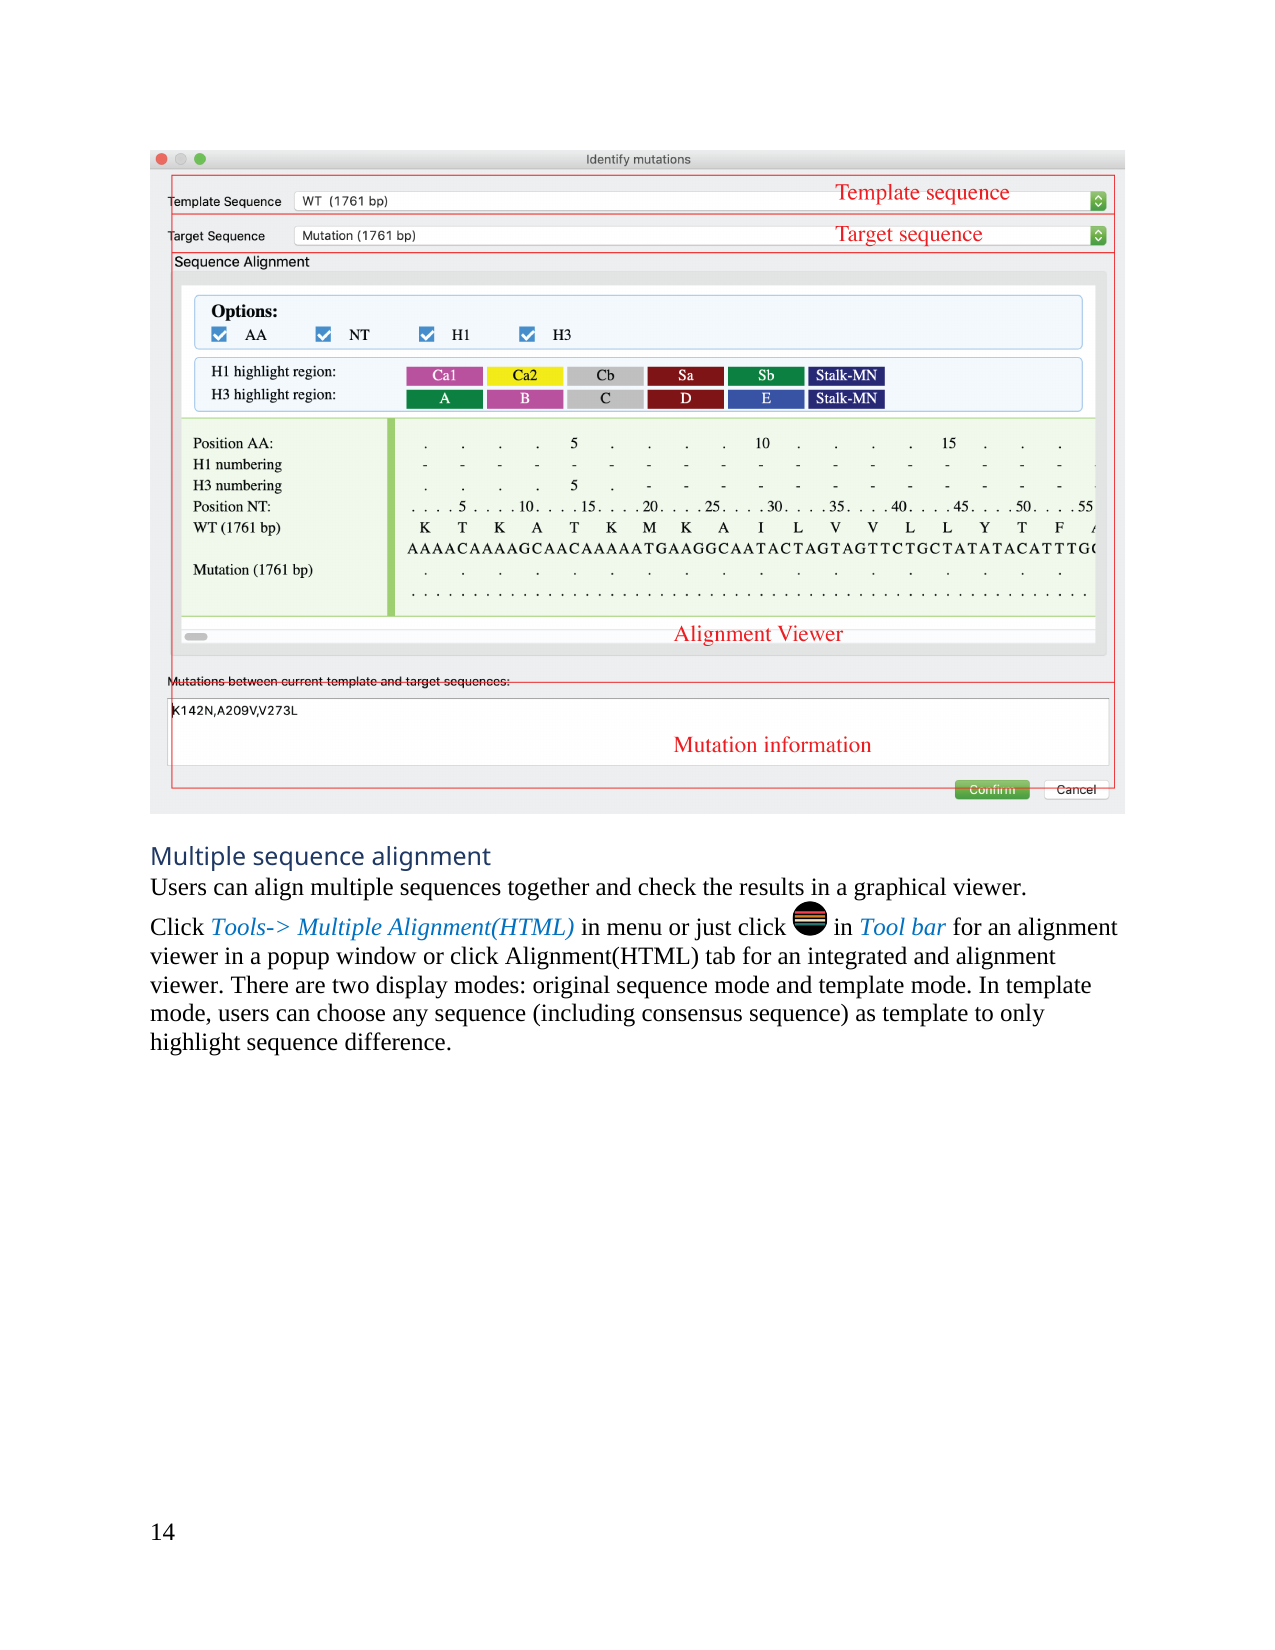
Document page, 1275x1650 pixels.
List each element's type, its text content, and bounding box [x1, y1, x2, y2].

text Users can align multiple sequences together and check the results in a graphical viewer. [150, 872, 1125, 901]
subtitle Multiple sequence alignment [150, 838, 1125, 872]
picture [792, 901, 828, 936]
picture [150, 150, 1125, 814]
text Click Tools-> Multiple Alignment(HTML) in menu or just click in Tool bar for an alignment viewer in a popup window or click Alignment(HTML) tab for an integrated and alignment viewer. There are two display modes: original sequence mode and template mode. In template mode, users can choose any sequence (including consensus sequence) as template to only highlight sequence difference. [150, 901, 1125, 1056]
